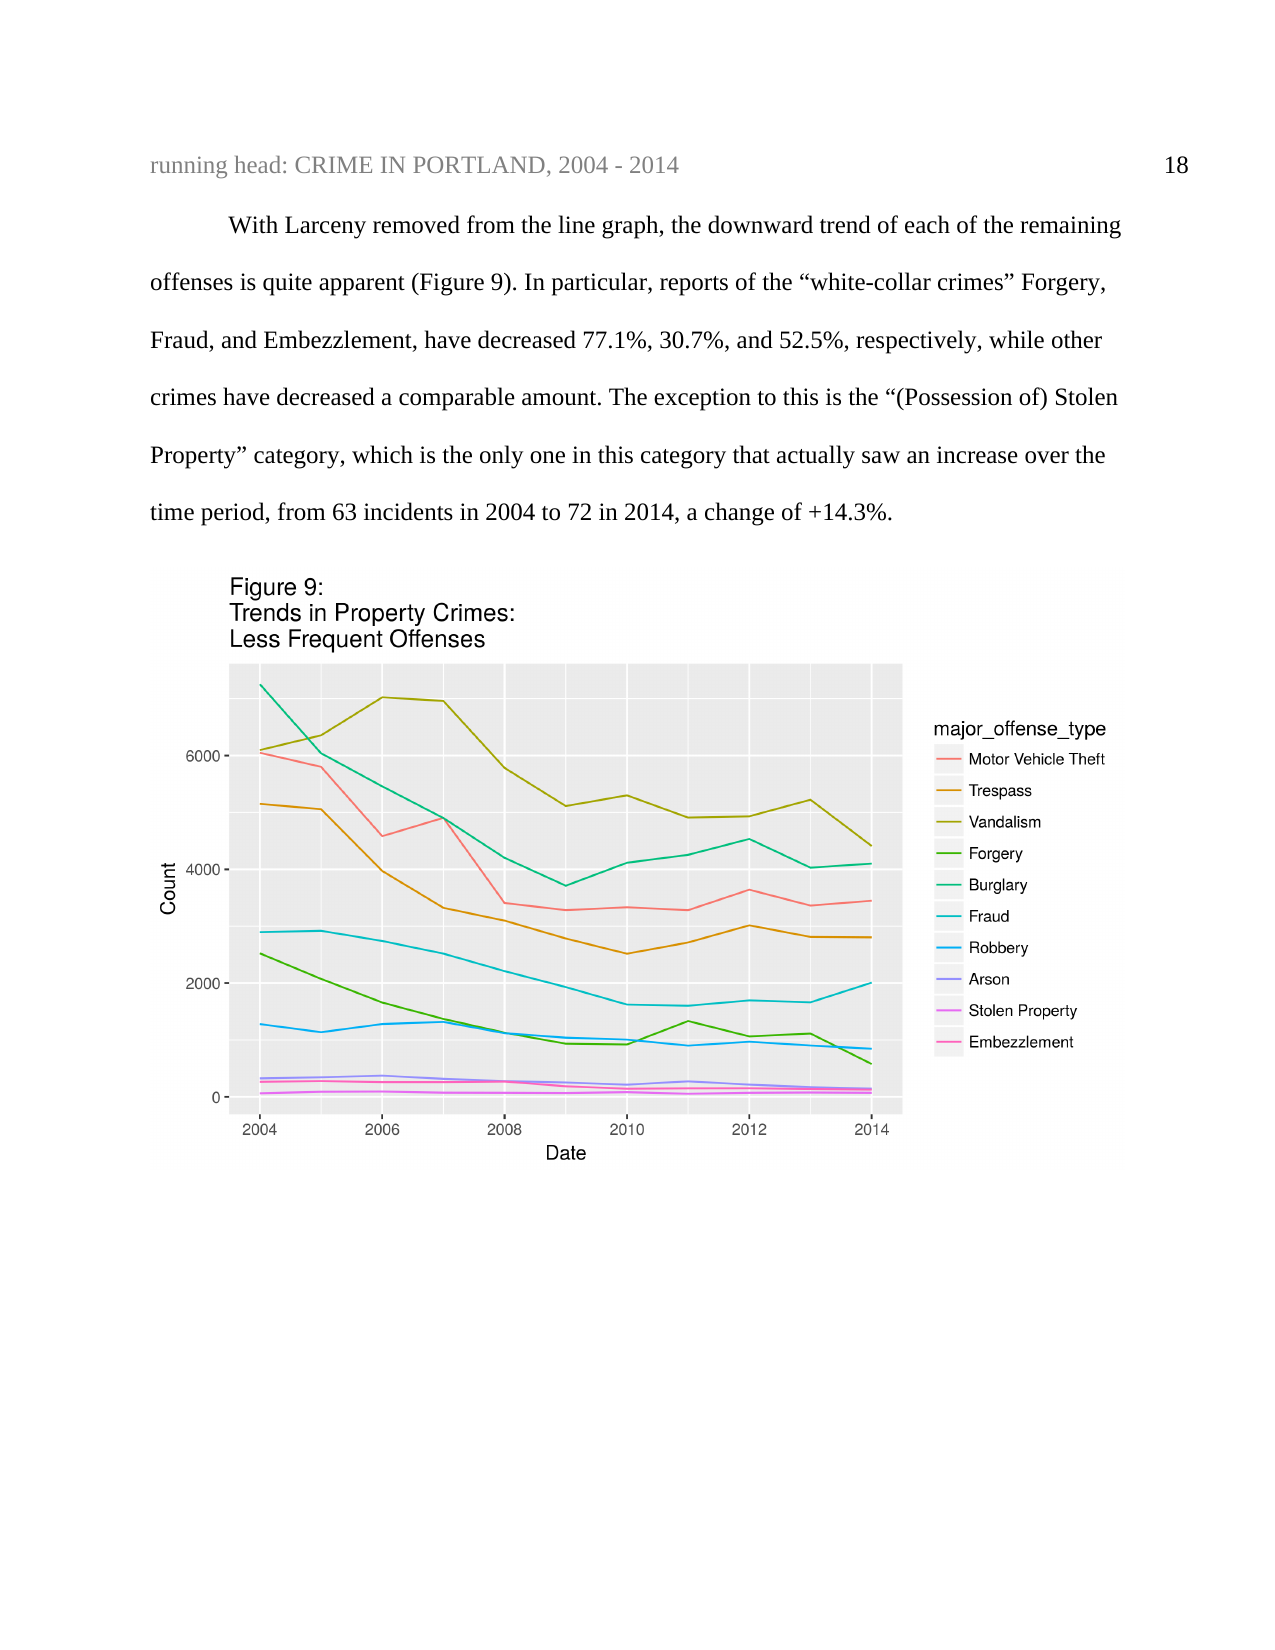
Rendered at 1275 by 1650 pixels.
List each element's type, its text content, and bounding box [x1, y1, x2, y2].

text With Larceny removed from the line graph, the downward trend of each of the remaining offenses is quite apparent (Figure 9). In particular, reports of the “white-collar crimes” Forgery, Fraud, and Embezzlement, have decreased 77.1%, 30.7%, and 52.5%, respectively, while other crimes have decreased a comparable amount. The exception to this is the “(Possession of) Stolen Property” category, which is the only one in this category that actually saw an increase over the time period, from 63 incidents in 2004 to 72 in 2014, a change of +14.3%. [150, 210, 1125, 526]
picture [150, 567, 1125, 1170]
